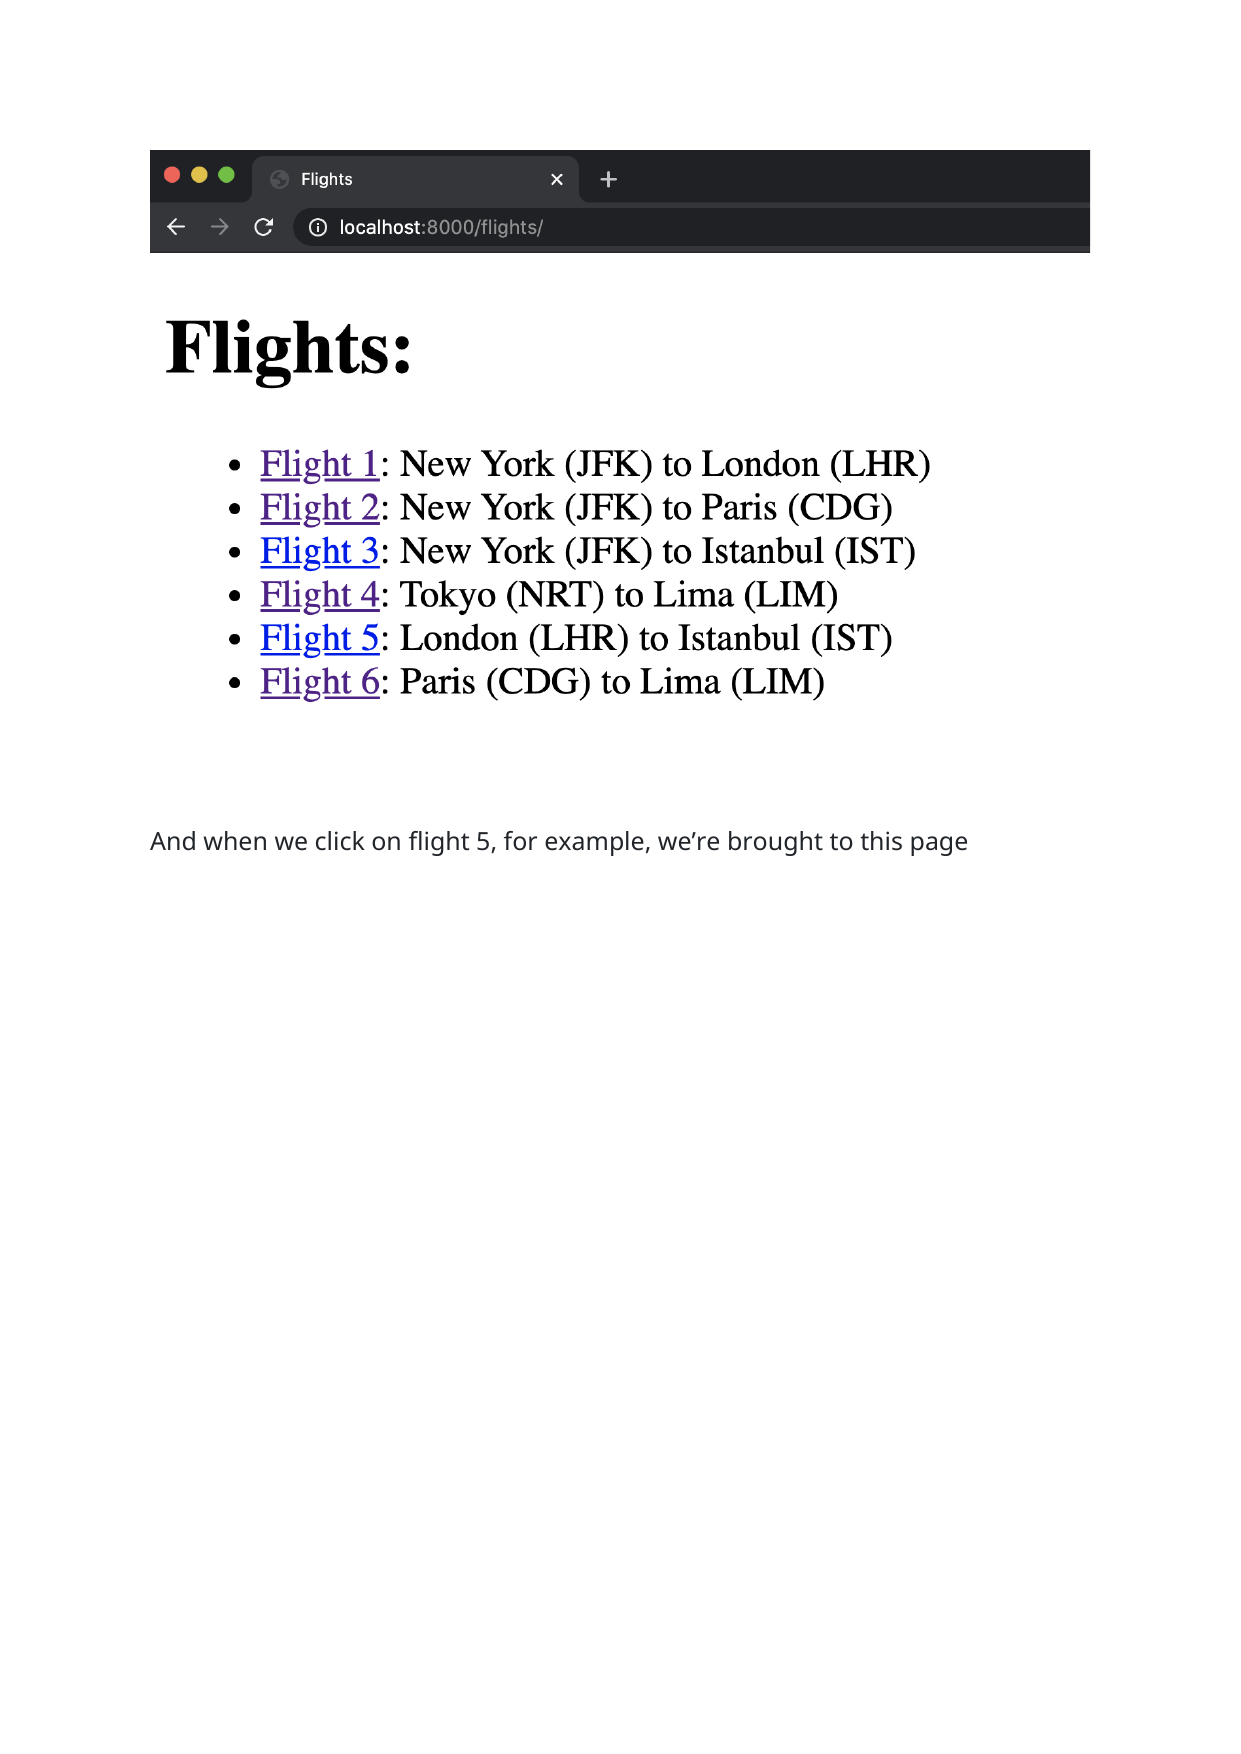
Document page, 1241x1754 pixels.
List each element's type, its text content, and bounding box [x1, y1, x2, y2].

text And when we click on flight 5, for example, we’re brought to this page [150, 823, 1090, 857]
picture [150, 150, 1091, 794]
